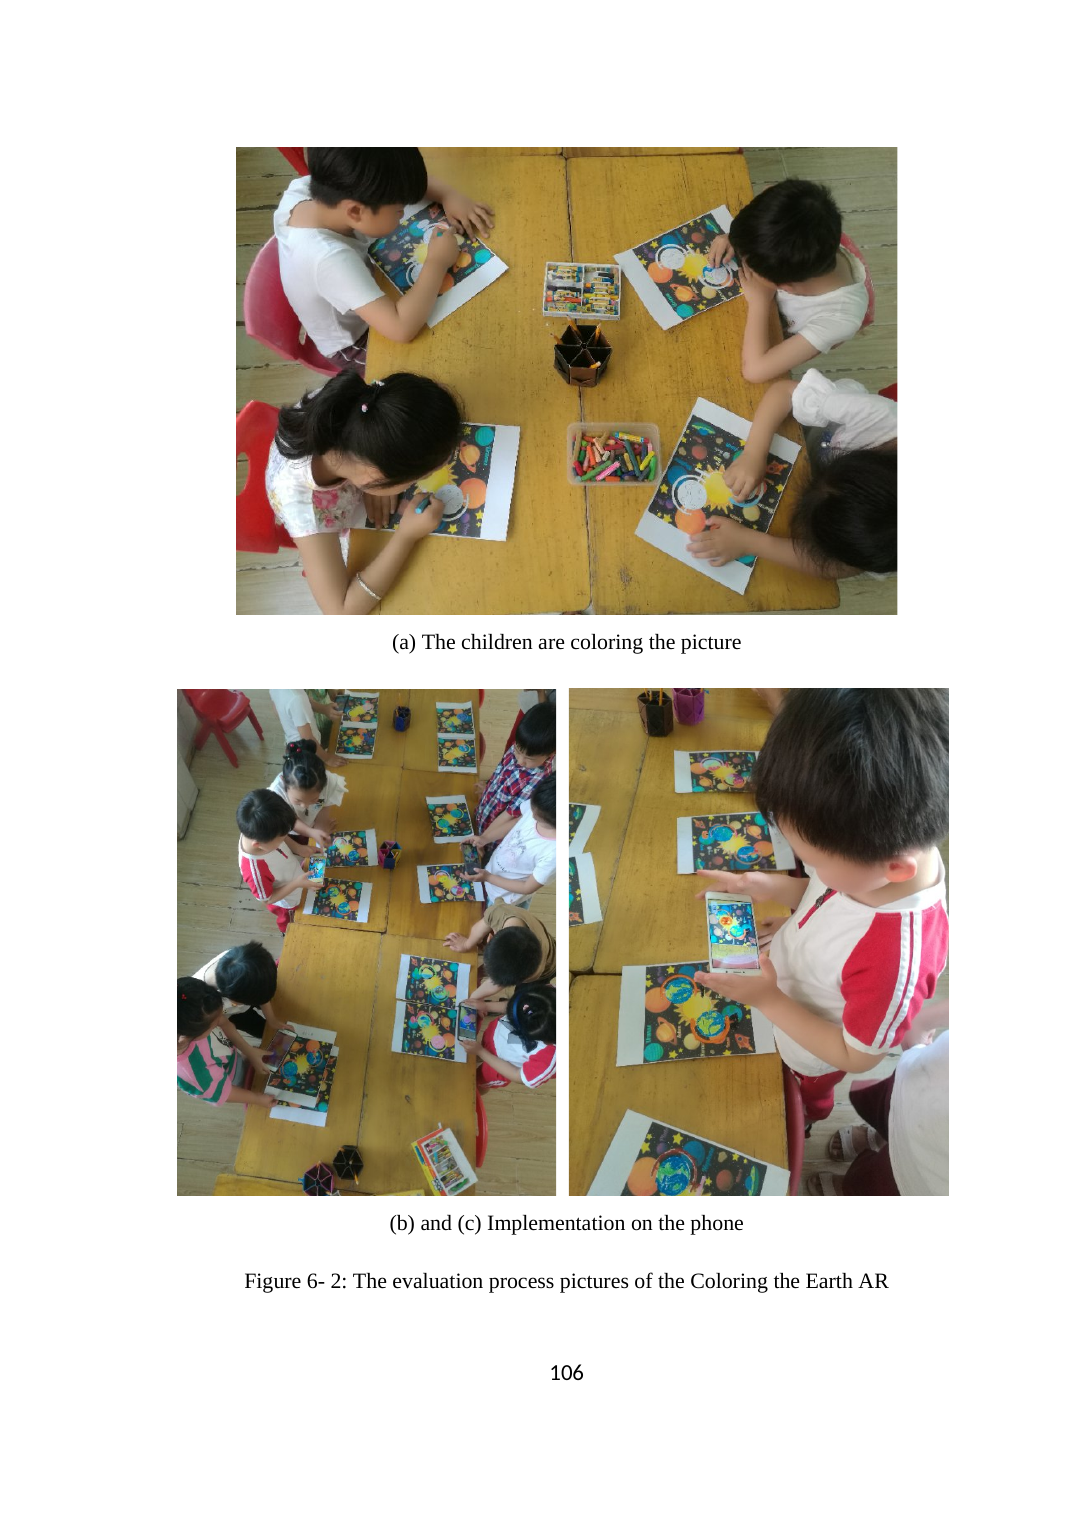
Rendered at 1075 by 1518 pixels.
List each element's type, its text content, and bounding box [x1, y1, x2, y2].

text (a) The children are coloring the picture [177, 629, 956, 654]
picture [670, 1184, 681, 1190]
text Figure 6- 2: The evaluation process pictures of the Coloring the Earth AR [177, 1268, 956, 1294]
picture [177, 689, 557, 1196]
picture [568, 688, 949, 1196]
text (b) and (c) Implementation on the phone [177, 1210, 956, 1235]
picture [236, 147, 898, 615]
